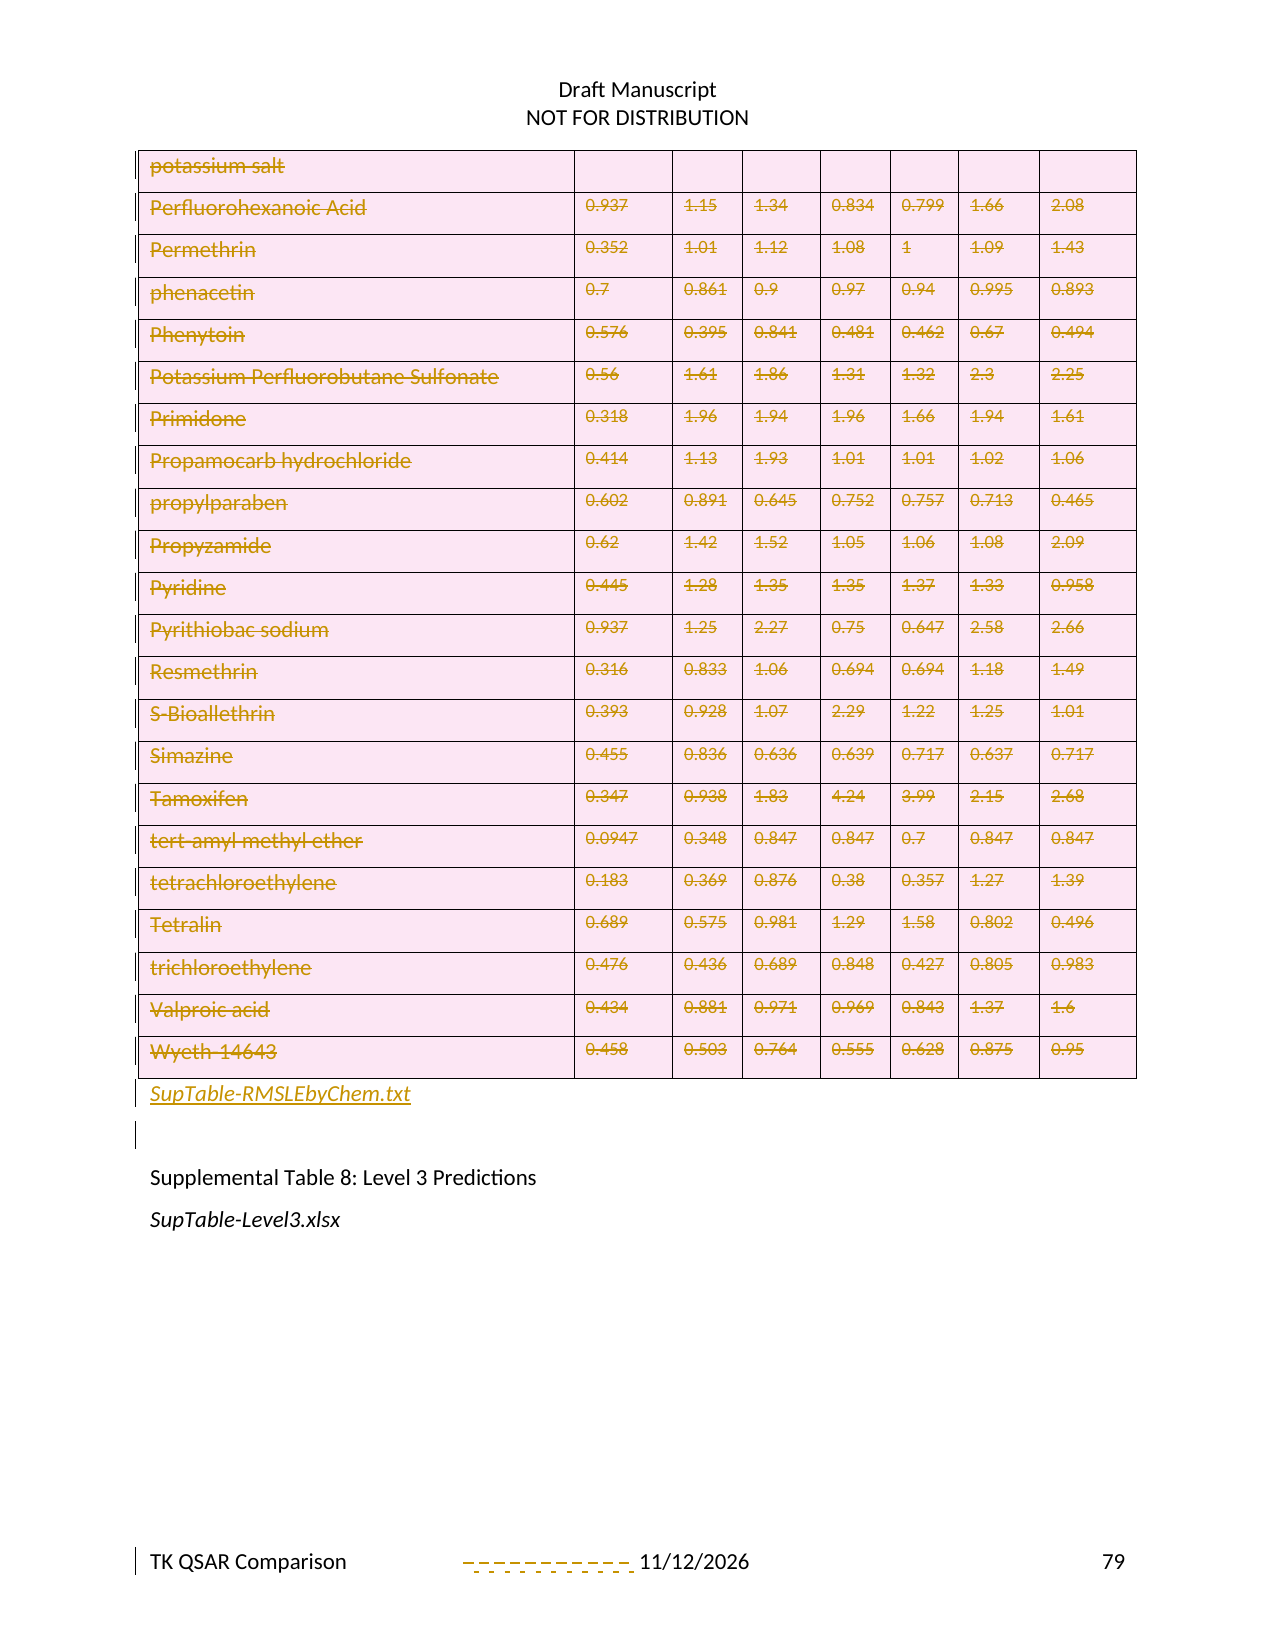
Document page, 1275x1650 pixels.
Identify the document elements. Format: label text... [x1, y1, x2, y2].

text SupTable-Level3.xlsx [150, 1205, 1125, 1233]
text Supplemental Table 8: Level 3 Predictions [150, 1163, 1125, 1191]
